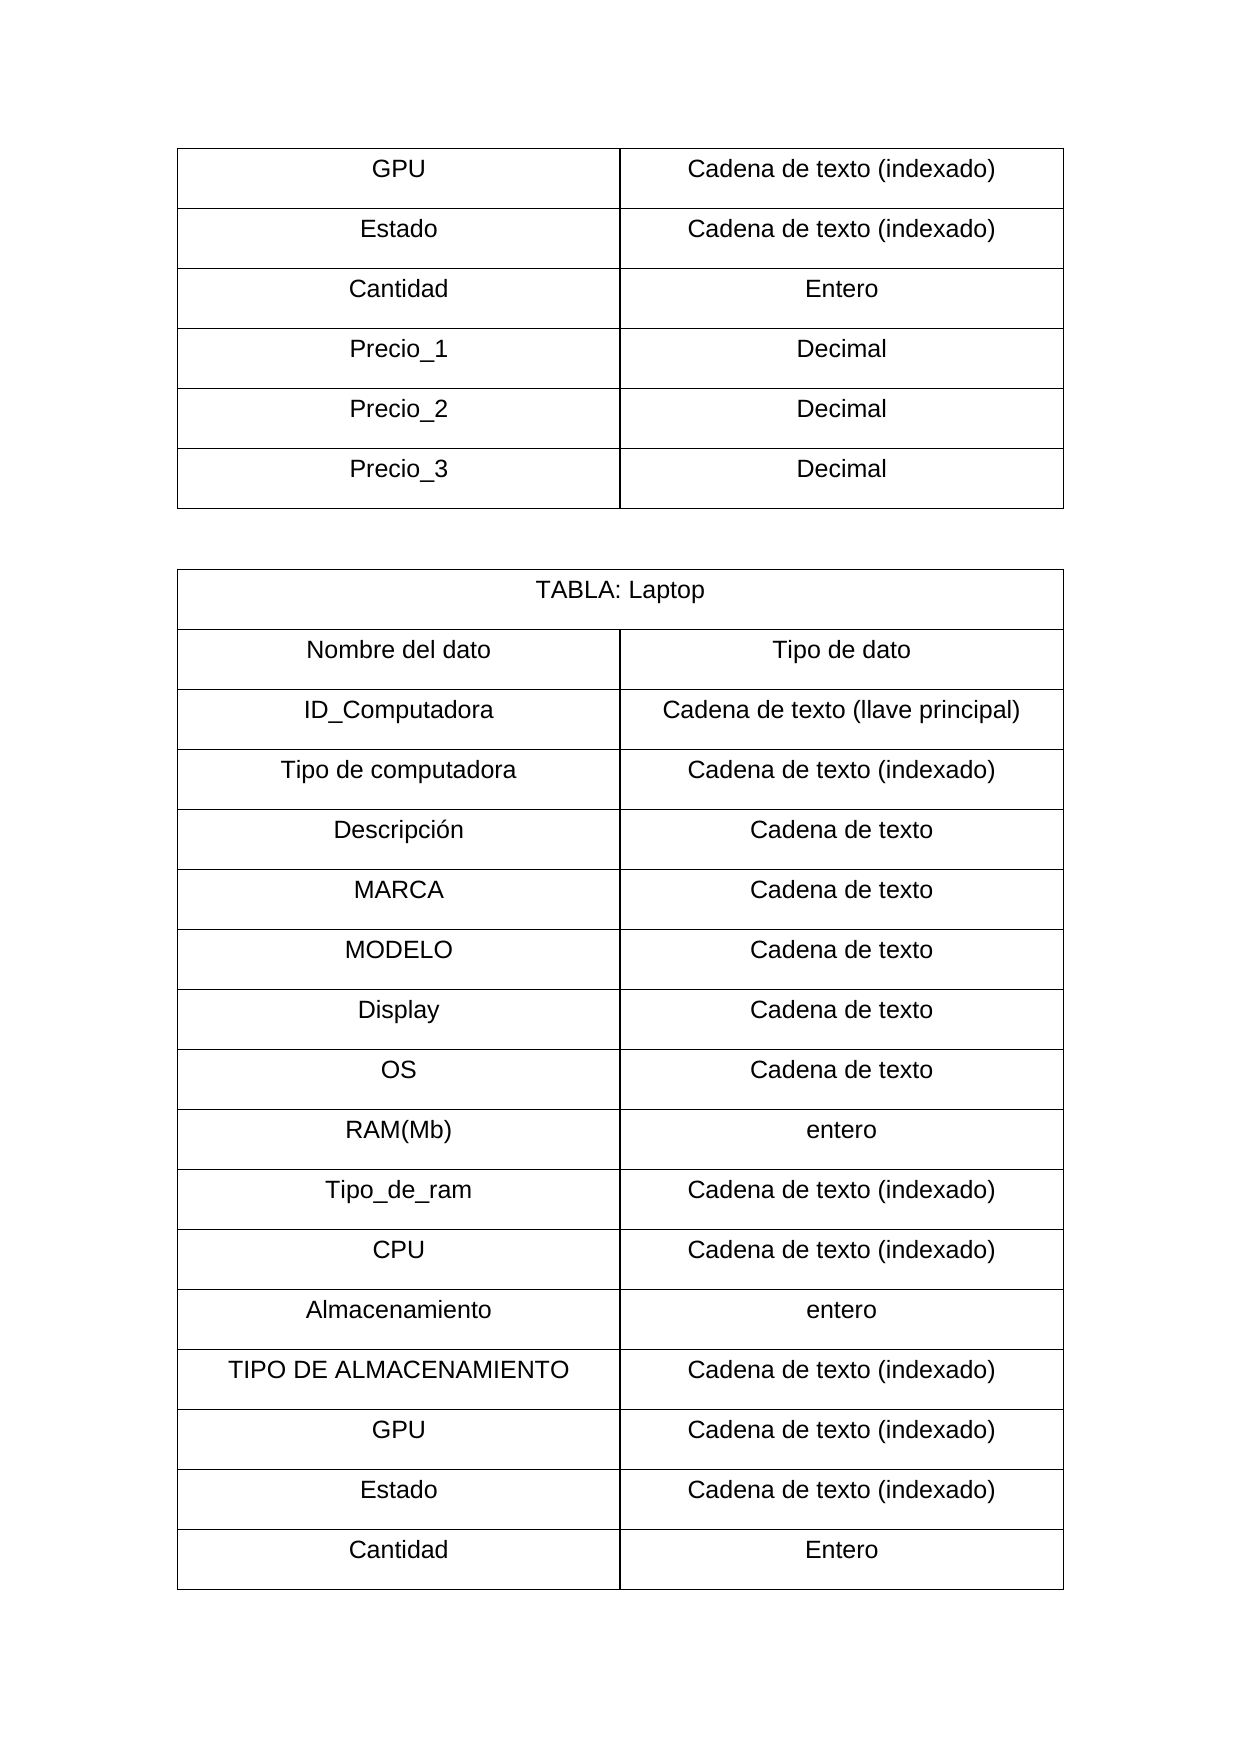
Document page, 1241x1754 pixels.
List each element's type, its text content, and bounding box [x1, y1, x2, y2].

table_cell Precio_2 [178, 389, 619, 448]
table_cell Cadena de texto [621, 870, 1063, 928]
table_cell Cadena de texto (indexado) [621, 1410, 1063, 1468]
table_cell MARCA [178, 870, 619, 928]
table_cell Cadena de texto (indexado) [621, 1170, 1063, 1228]
table_cell Cadena de texto [621, 810, 1063, 868]
table_cell Tipo de computadora [178, 750, 619, 808]
table_cell Decimal [621, 329, 1063, 388]
table_cell CPU [178, 1230, 619, 1288]
table_cell Cadena de texto [621, 990, 1063, 1048]
table_cell Cadena de texto (indexado) [621, 1350, 1063, 1408]
table_cell Cantidad [178, 269, 619, 328]
table_cell Cadena de texto (indexado) [621, 750, 1063, 808]
table_cell Entero [621, 1530, 1063, 1588]
table_cell Cantidad [178, 1530, 619, 1588]
table_cell Descripción [178, 810, 619, 868]
table_cell Display [178, 990, 619, 1048]
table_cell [621, 149, 1063, 208]
table_cell GPU [178, 1410, 619, 1468]
table_cell entero [621, 1110, 1063, 1168]
table_cell TIPO DE ALMACENAMIENTO [178, 1350, 619, 1408]
table_cell Estado [178, 1470, 619, 1528]
table_cell Cadena de texto [621, 930, 1063, 988]
table_cell Cadena de texto (indexado) [621, 1470, 1063, 1528]
table_cell Cadena de texto (indexado) [621, 1230, 1063, 1288]
table_cell Cadena de texto [621, 1050, 1063, 1108]
table_cell Cadena de texto (llave principal) [621, 690, 1063, 748]
table_cell Tipo_de_ram [178, 1170, 619, 1228]
table_cell MODELO [178, 930, 619, 988]
table_cell RAM(Mb) [178, 1110, 619, 1168]
table_cell Almacenamiento [178, 1290, 619, 1348]
table_cell Decimal [621, 449, 1063, 508]
table_cell ID_Computadora [178, 690, 619, 748]
table_cell Decimal [621, 389, 1063, 448]
table_cell Precio_3 [178, 449, 619, 508]
table_cell GPU [178, 149, 619, 208]
table_cell Tipo de dato [621, 630, 1063, 688]
table_cell Estado [178, 209, 619, 268]
table_cell entero [621, 1290, 1063, 1348]
table_cell Entero [621, 269, 1063, 328]
table_cell Nombre del dato [178, 630, 619, 688]
table_cell OS [178, 1050, 619, 1108]
table_header TABLA: Laptop [178, 570, 1063, 628]
table_cell Precio_1 [178, 329, 619, 388]
table_cell Cadena de texto (indexado) [621, 209, 1063, 268]
